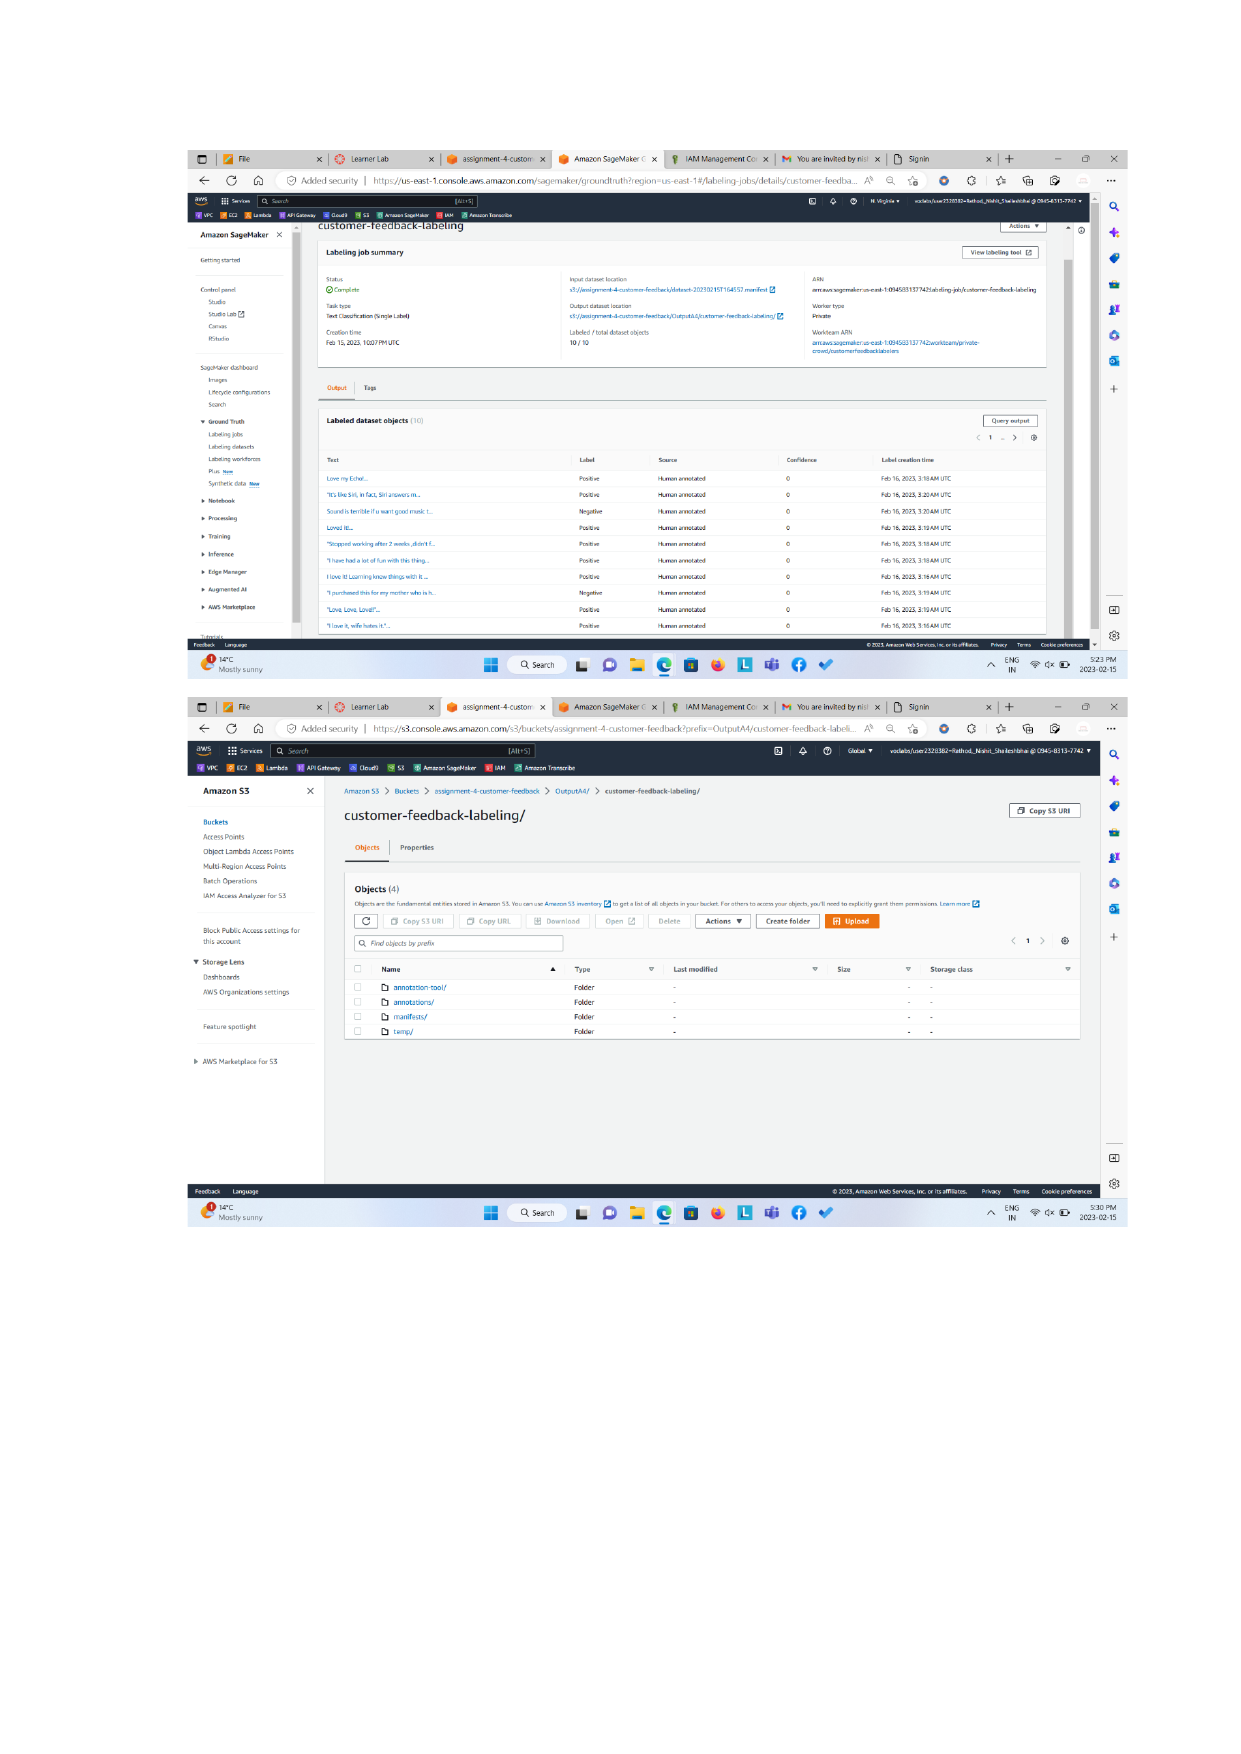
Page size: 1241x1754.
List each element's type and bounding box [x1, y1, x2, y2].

picture [187, 697, 1128, 1227]
picture [187, 150, 1128, 679]
